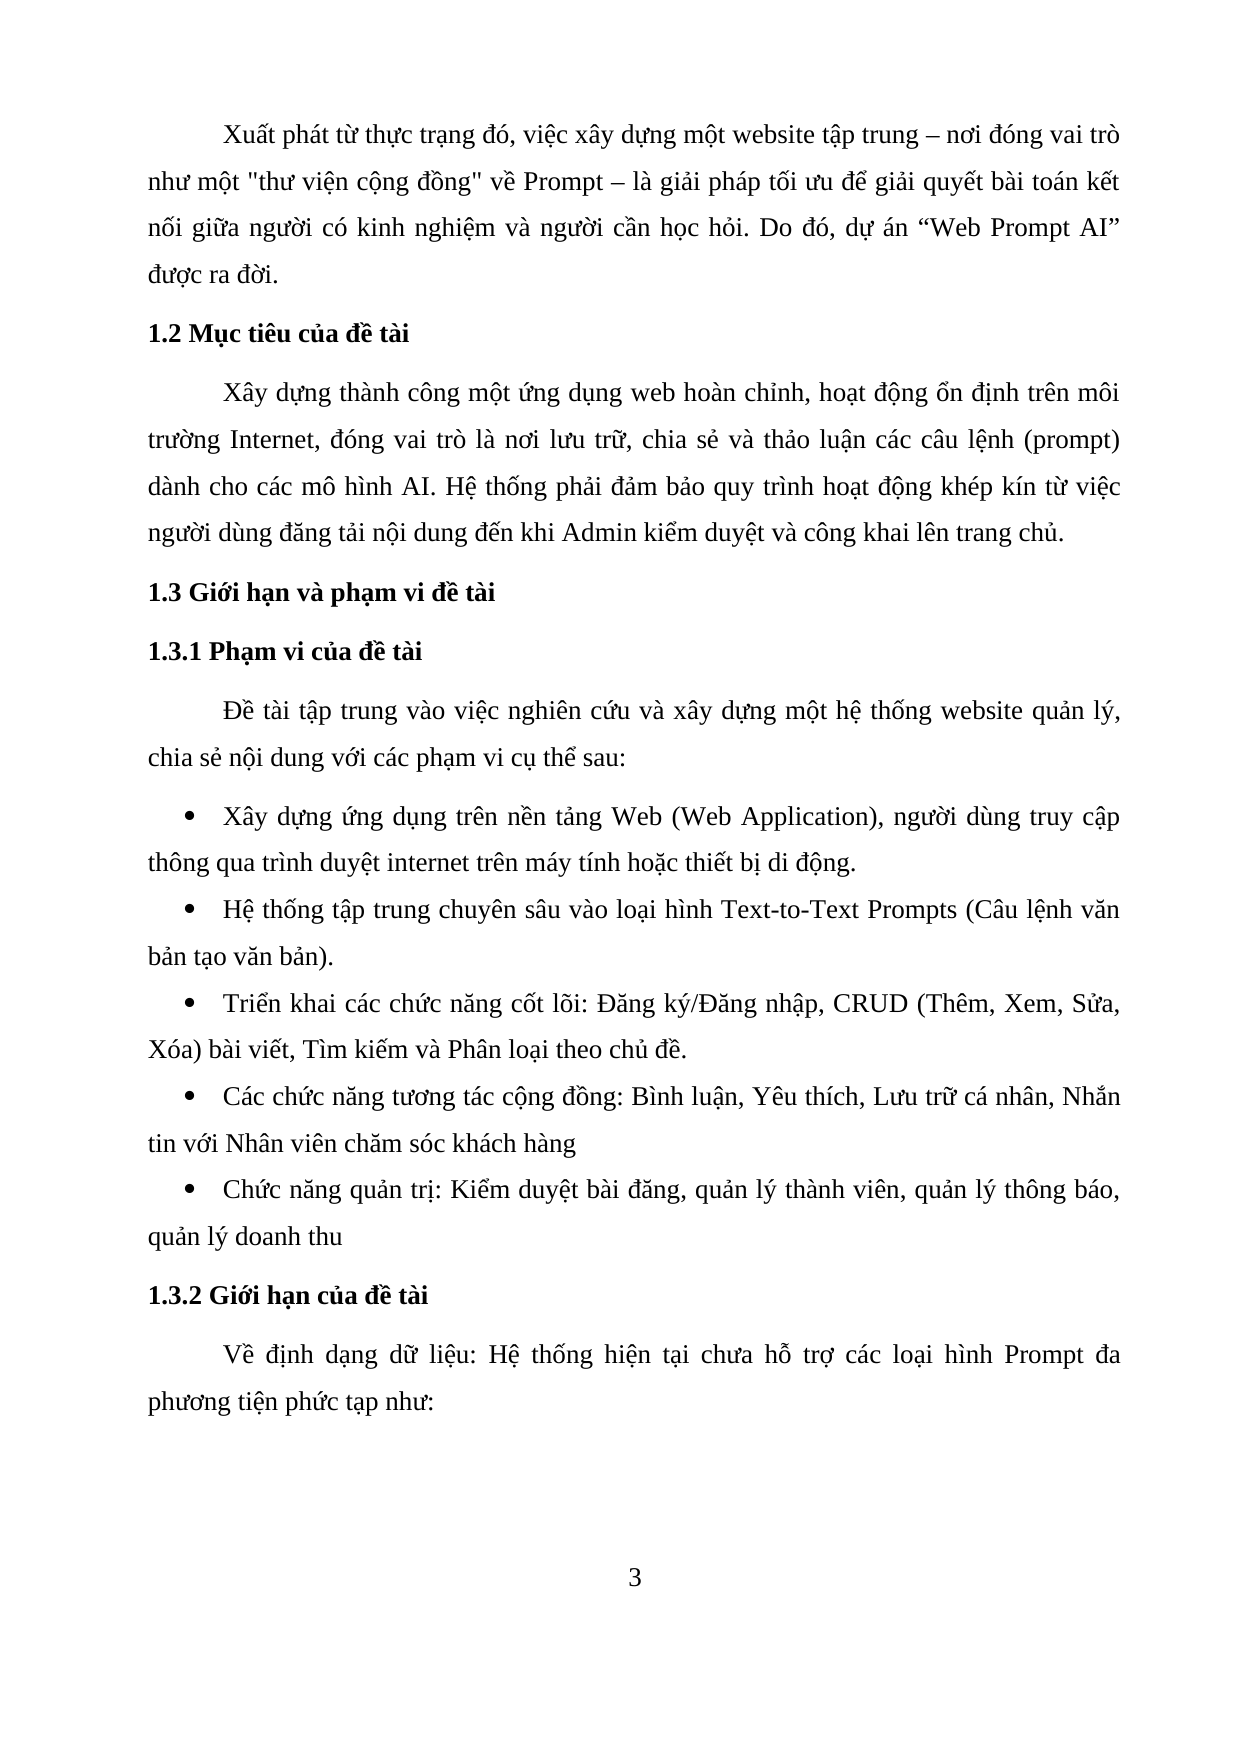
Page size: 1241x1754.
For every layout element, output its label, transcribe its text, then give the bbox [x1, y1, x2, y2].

text Đề tài tập trung vào việc nghiên cứu và xây dựng một hệ thống website quản lý, chia sẻ nội dung với các phạm vi cụ thể sau: [148, 694, 1122, 772]
subtitle Mục tiêu của đề tài [148, 317, 1122, 348]
subtitle Giới hạn và phạm vi đề tài [148, 576, 1122, 607]
list Hệ thống tập trung chuyên sâu vào loại hình Text-to-Text Prompts (Câu lệnh văn bản tạo văn bản). [148, 893, 1122, 971]
subtitle Giới hạn của đề tài [148, 1279, 1122, 1311]
list Triển khai các chức năng cốt lõi: Đăng ký/Đăng nhập, CRUD (Thêm, Xem, Sửa, Xóa) bài viết, Tìm kiếm và Phân loại theo chủ đề. [148, 987, 1122, 1064]
list Các chức năng tương tác cộng đồng: Bình luận, Yêu thích, Lưu trữ cá nhân, Nhắn tin với Nhân viên chăm sóc khách hàng [148, 1080, 1122, 1158]
text Xây dựng thành công một ứng dụng web hoàn chỉnh, hoạt động ổn định trên môi trường Internet, đóng vai trò là nơi lưu trữ, chia sẻ và thảo luận các câu lệnh (prompt) dành cho các mô hình AI. Hệ thống phải đảm bảo quy trình hoạt động khép kín từ việc người dùng đăng tải nội dung đến khi Admin kiểm duyệt và công khai lên trang chủ. [148, 376, 1122, 548]
list Chức năng quản trị: Kiểm duyệt bài đăng, quản lý thành viên, quản lý thông báo, quản lý doanh thu [148, 1173, 1122, 1251]
list Xây dựng ứng dụng trên nền tảng Web (Web Application), người dùng truy cập thông qua trình duyệt internet trên máy tính hoặc thiết bị di động. [148, 800, 1122, 878]
text Xuất phát từ thực trạng đó, việc xây dựng một website tập trung – nơi đóng vai trò như một "thư viện cộng đồng" về Prompt – là giải pháp tối ưu để giải quyết bài toán kết nối giữa người có kinh nghiệm và người cần học hỏi. Do đó, dự án “Web Prompt AI” được ra đời. [148, 118, 1122, 289]
text Về định dạng dữ liệu: Hệ thống hiện tại chưa hỗ trợ các loại hình Prompt đa phương tiện phức tạp như: [148, 1339, 1122, 1416]
subtitle Phạm vi của đề tài [148, 635, 1122, 666]
